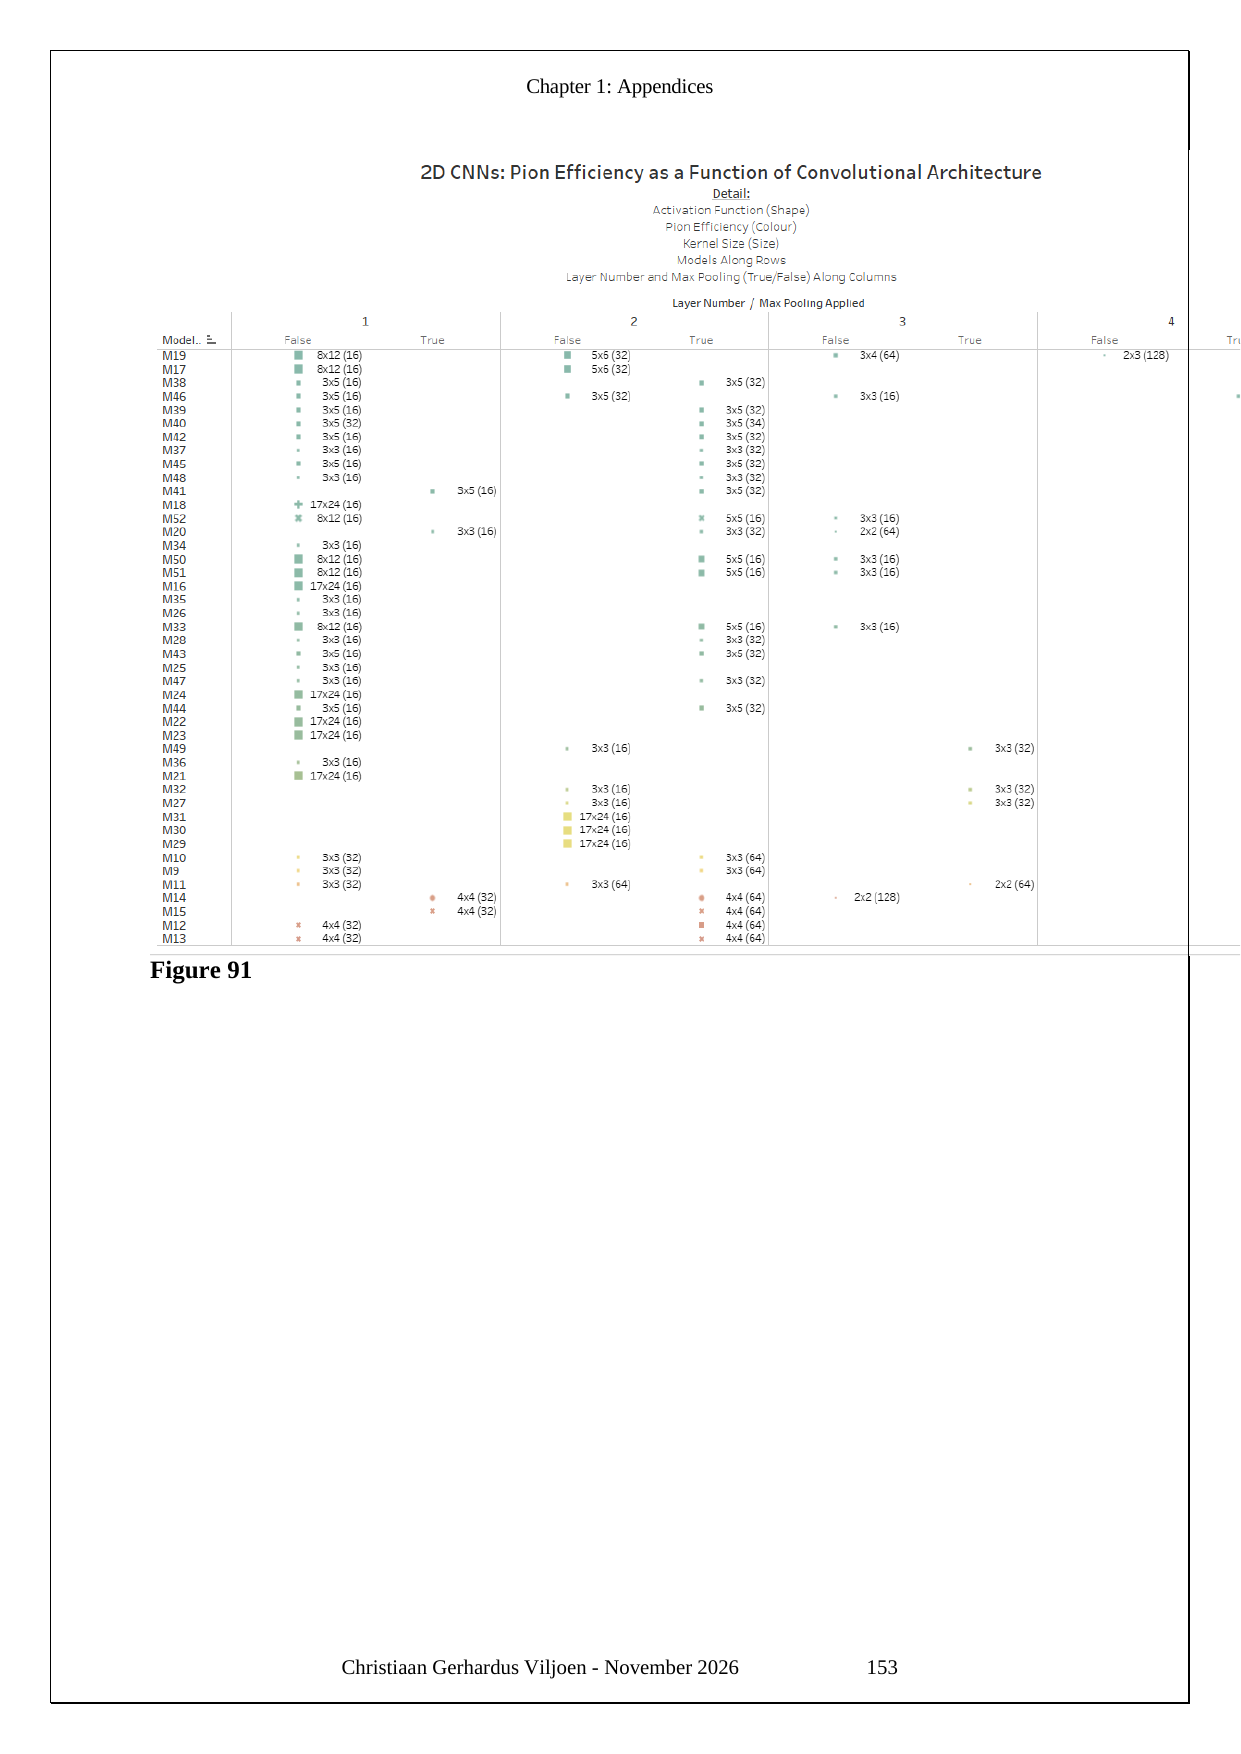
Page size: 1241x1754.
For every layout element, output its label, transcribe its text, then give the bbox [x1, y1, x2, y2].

picture [150, 150, 1188, 956]
picture [1189, 150, 1241, 956]
